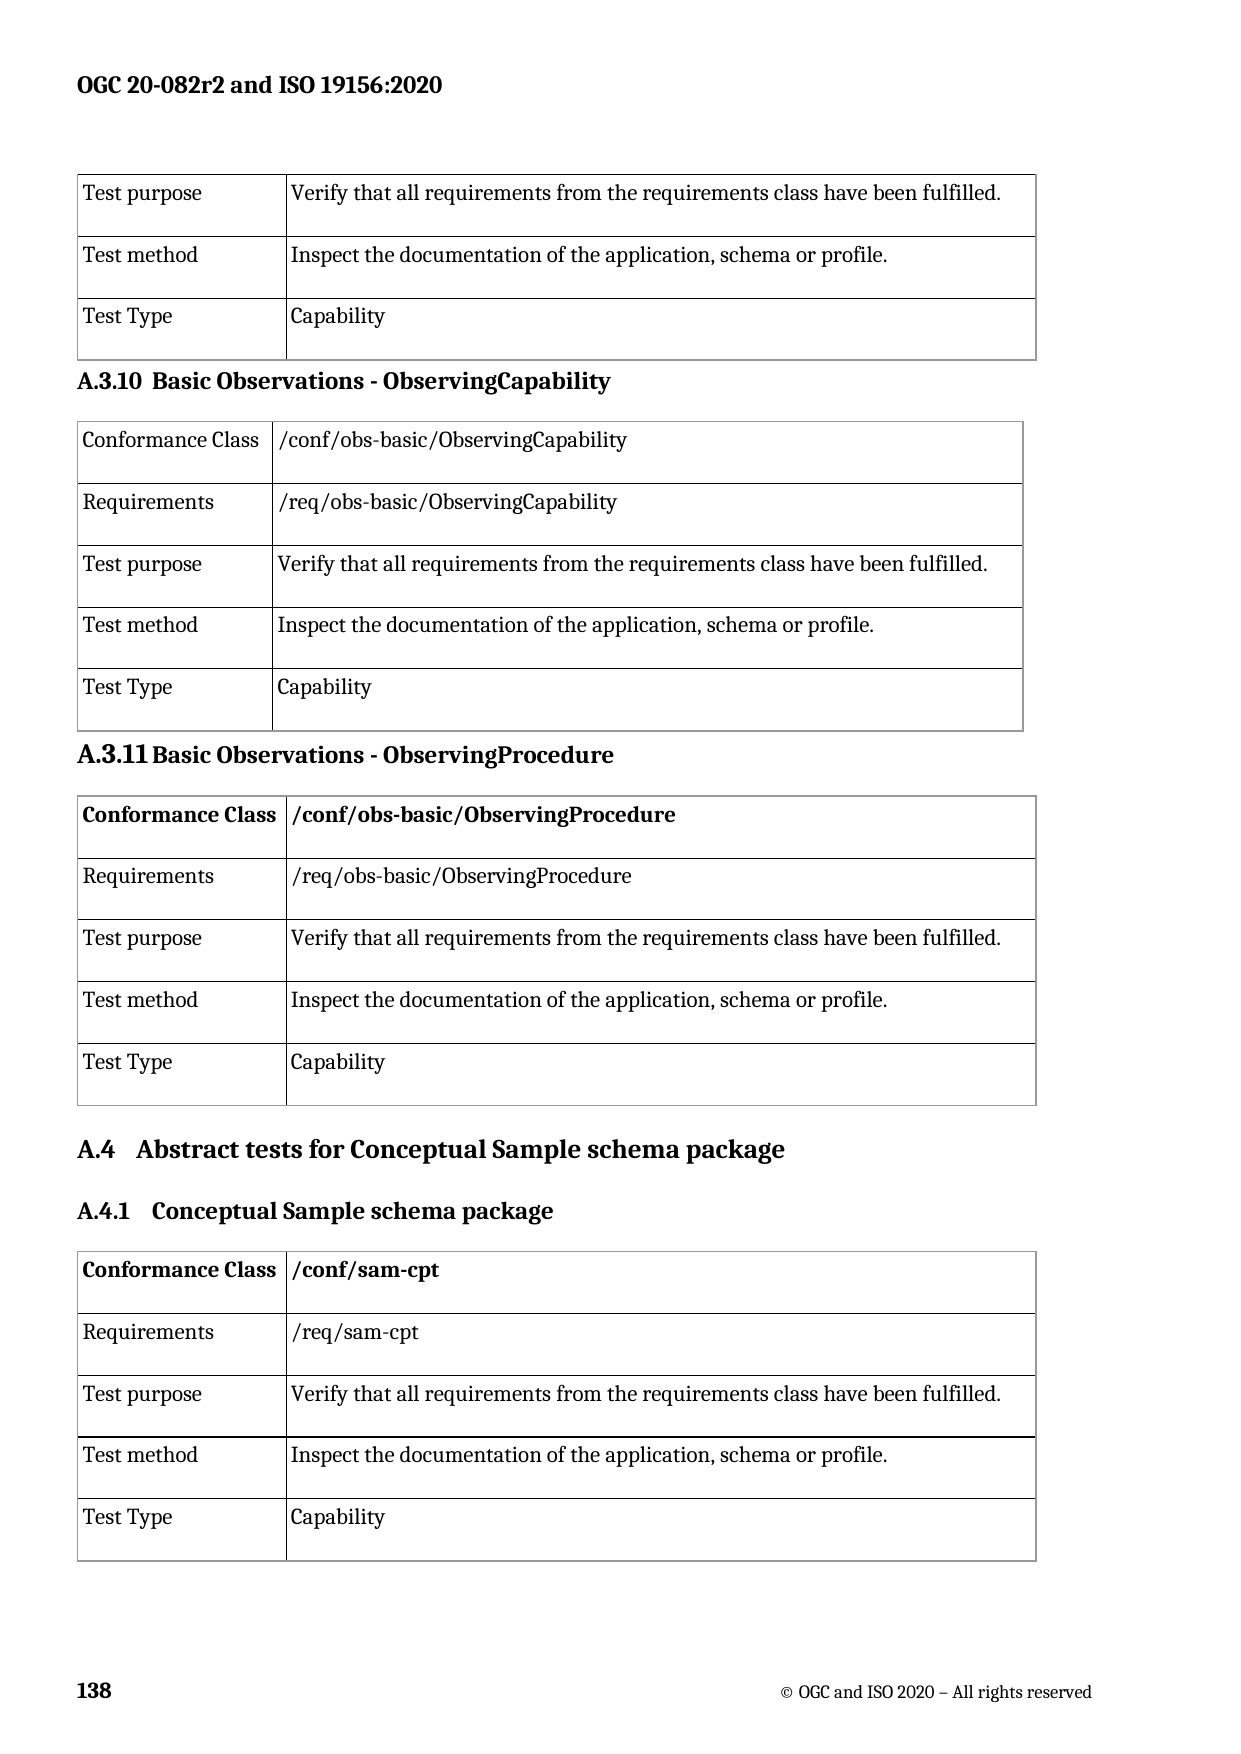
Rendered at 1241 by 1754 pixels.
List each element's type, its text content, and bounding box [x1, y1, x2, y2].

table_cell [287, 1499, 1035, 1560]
text Conceptual Sample schema package [77, 1197, 1092, 1226]
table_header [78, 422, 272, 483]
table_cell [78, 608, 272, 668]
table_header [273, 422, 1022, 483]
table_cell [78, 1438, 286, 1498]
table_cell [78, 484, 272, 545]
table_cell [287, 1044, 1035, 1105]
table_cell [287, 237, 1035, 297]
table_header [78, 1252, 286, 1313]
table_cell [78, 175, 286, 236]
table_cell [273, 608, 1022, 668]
text Basic Observations - ObservingCapability [77, 367, 1092, 396]
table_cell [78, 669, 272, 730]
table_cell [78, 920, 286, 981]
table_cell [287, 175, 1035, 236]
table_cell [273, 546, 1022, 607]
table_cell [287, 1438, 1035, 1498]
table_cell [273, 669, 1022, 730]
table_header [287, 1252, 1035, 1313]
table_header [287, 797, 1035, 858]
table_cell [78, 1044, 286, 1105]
text Abstract tests for Conceptual Sample schema package [77, 1134, 1092, 1166]
text Basic Observations - ObservingProcedure [77, 738, 1092, 770]
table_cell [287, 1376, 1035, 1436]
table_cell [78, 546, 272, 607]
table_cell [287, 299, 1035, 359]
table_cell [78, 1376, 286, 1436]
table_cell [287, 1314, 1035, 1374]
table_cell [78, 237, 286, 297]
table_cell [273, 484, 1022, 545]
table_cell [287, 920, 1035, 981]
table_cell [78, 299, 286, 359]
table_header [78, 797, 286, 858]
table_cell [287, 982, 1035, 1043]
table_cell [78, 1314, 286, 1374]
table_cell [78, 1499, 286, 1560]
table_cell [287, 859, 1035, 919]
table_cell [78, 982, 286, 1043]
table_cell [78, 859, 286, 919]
